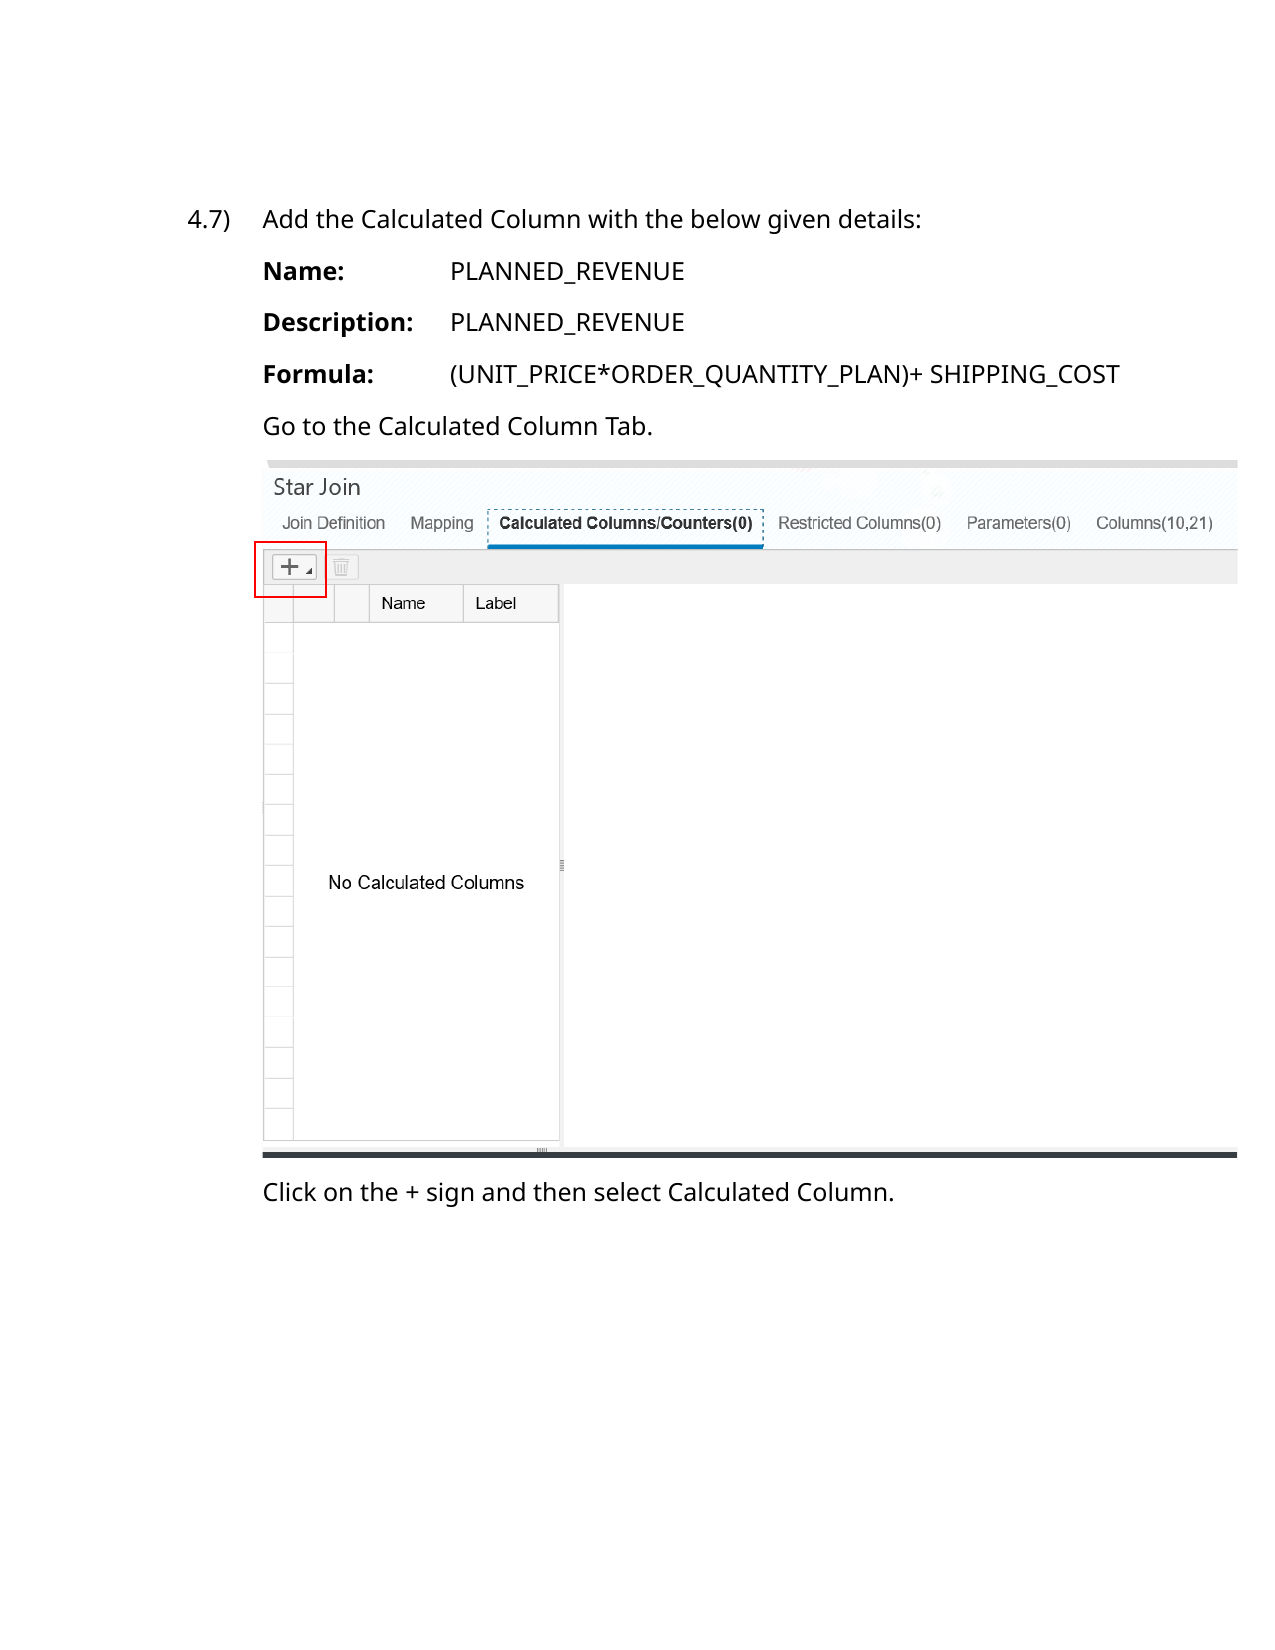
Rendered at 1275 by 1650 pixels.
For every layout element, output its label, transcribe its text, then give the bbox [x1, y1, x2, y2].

list Add the Calculated Column with the below given details: [187, 202, 1125, 236]
text Go to the Calculated Column Tab. [262, 408, 1125, 442]
text Formula: (UNIT_PRICE*ORDER_QUANTITY_PLAN)+ SHIPPING_COST [230, 357, 1125, 391]
picture [262, 460, 1238, 1158]
text Click on the + sign and then select Calculated Column. [262, 1175, 1125, 1209]
text Description: PLANNED_REVENUE [230, 305, 1125, 339]
picture [262, 543, 325, 596]
text Name: PLANNED_REVENUE [230, 253, 1125, 287]
